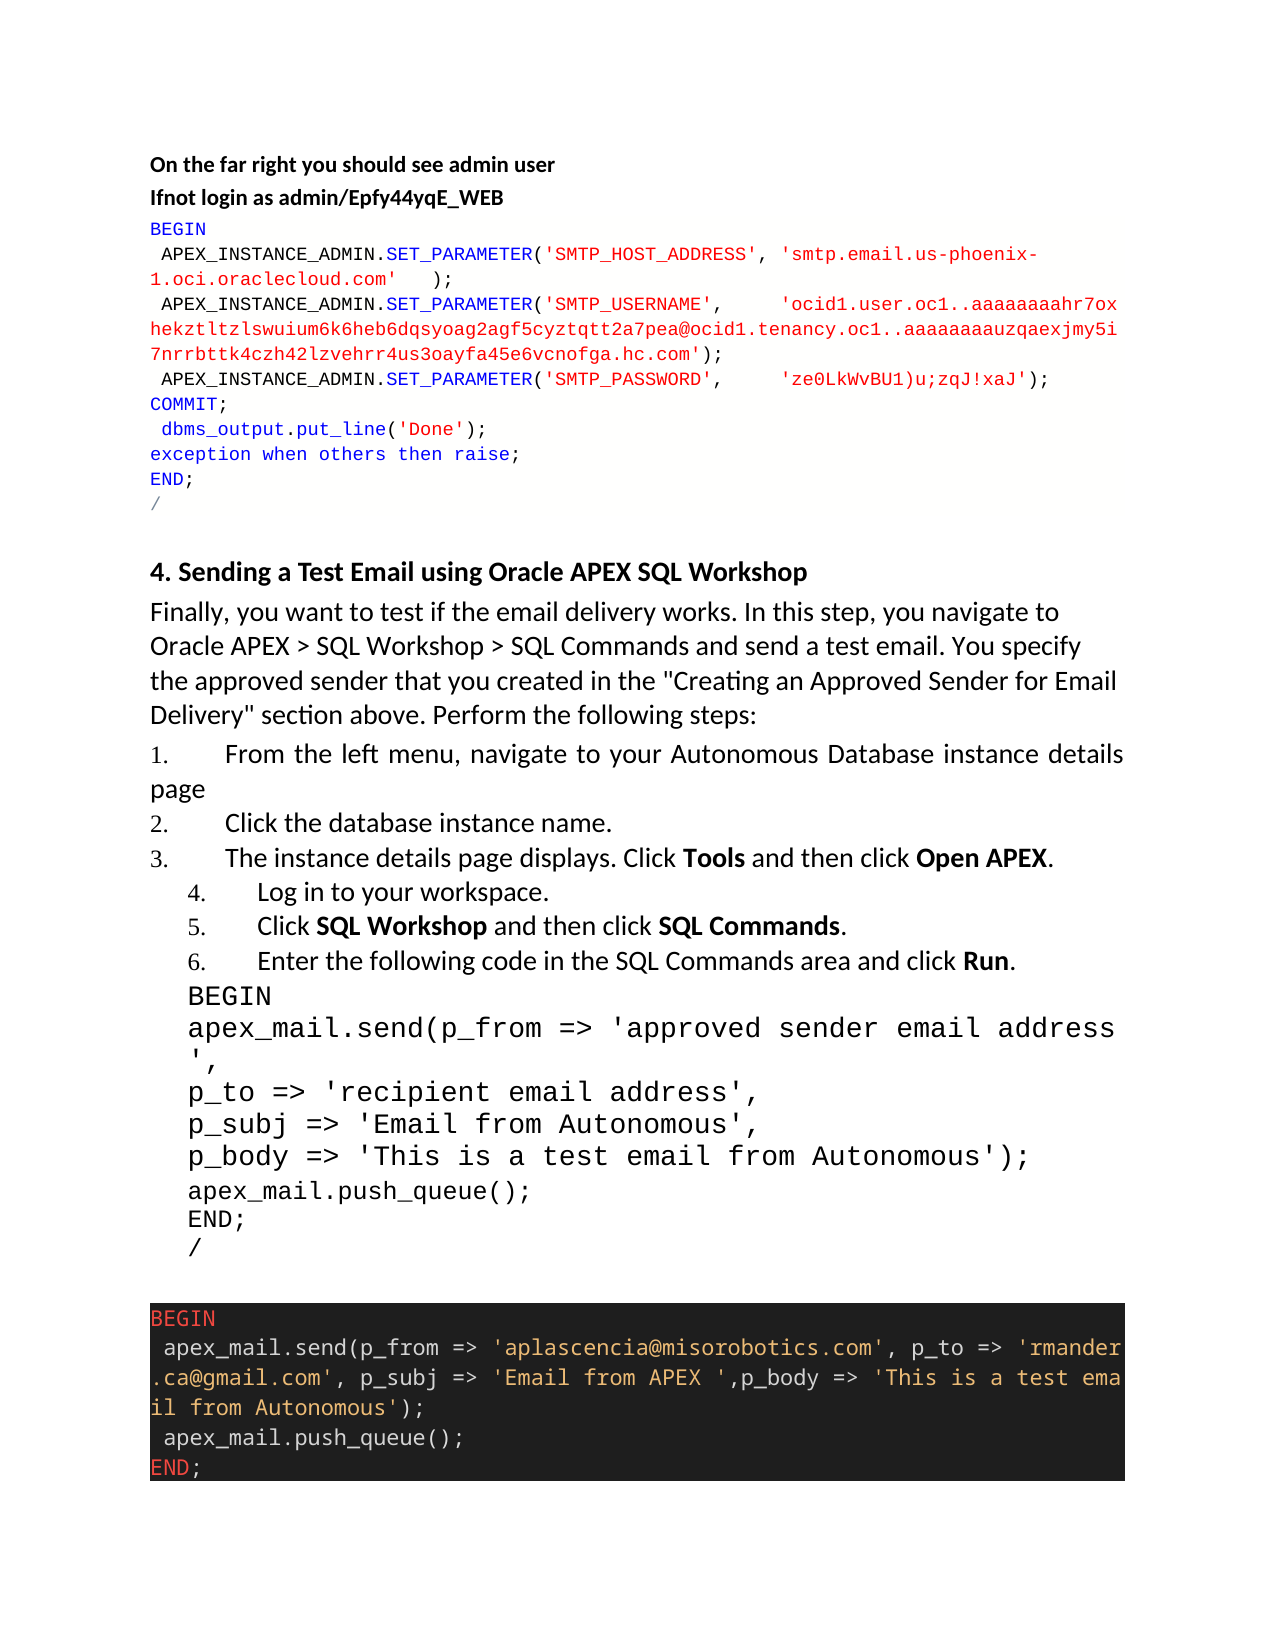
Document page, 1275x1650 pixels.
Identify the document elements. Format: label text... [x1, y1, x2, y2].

text 4. Sending a Test Email using Oracle APEX SQL Workshop [150, 554, 1125, 589]
text On the far right you should see admin user [150, 150, 1125, 178]
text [150, 1332, 1125, 1422]
list The instance details page displays. Click Tools and then click Open APEX. [150, 840, 1125, 874]
text / [150, 491, 1125, 516]
text exception when others then raise; [150, 441, 1125, 466]
text dbms_output.put_line('Done'); [150, 416, 1125, 441]
text BEGIN apex_mail.send(p_from => 'approved sender email address', p_to => 'recipient email address', p_subj => 'Email from Autonomous', p_body => 'This is a test email from Autonomous'); [187, 982, 1125, 1173]
text Ifnot login as admin/Epfy44yqE_WEB [150, 183, 1125, 211]
text APEX_INSTANCE_ADMIN.SET_PARAMETER('SMTP_PASSWORD', 'ze0LkWvBU1)u;zqJ!xaJ'); [150, 366, 1125, 391]
text Finally, you want to test if the email delivery works. In this step, you navigate to Oracle APEX > SQL Workshop > SQL Commands and send a test email. You specify the approved sender that you created in the "Creating an Approved Sender for Email Delivery" section above. Perform the following steps: [150, 594, 1125, 731]
text BEGIN [150, 216, 1125, 241]
text APEX_INSTANCE_ADMIN.SET_PARAMETER('SMTP_USERNAME', 'ocid1.user.oc1..aaaaaaaahr7oxhekztltzlswuium6k6heb6dqsyoag2agf5cyztqtt2a7pea@ocid1.tenancy.oc1..aaaaaaaauzqaexjmy5i7nrrbttk4czh42lzvehrr4us3oayfa45e6vcnofga.hc.com'); [150, 291, 1125, 366]
text END; [150, 466, 1125, 491]
list  Log in to your workspace. [187, 874, 1125, 908]
text END; [150, 1452, 1125, 1481]
list Click the database instance name. [150, 805, 1125, 840]
text apex_mail.push_queue(); [150, 1422, 1125, 1452]
list From the left menu, navigate to your Autonomous Database instance details page [150, 737, 1125, 805]
list  Click SQL Workshop and then click SQL Commands. [187, 908, 1125, 943]
list  Enter the following code in the SQL Commands area and click Run. [187, 943, 1125, 977]
text BEGIN [150, 1303, 1125, 1332]
text COMMIT; [150, 391, 1125, 416]
text apex_mail.push_queue(); END; / [187, 1179, 1125, 1264]
text APEX_INSTANCE_ADMIN.SET_PARAMETER('SMTP_HOST_ADDRESS', 'smtp.email.us-phoenix-1.oci.oraclecloud.com' ); [150, 241, 1125, 291]
